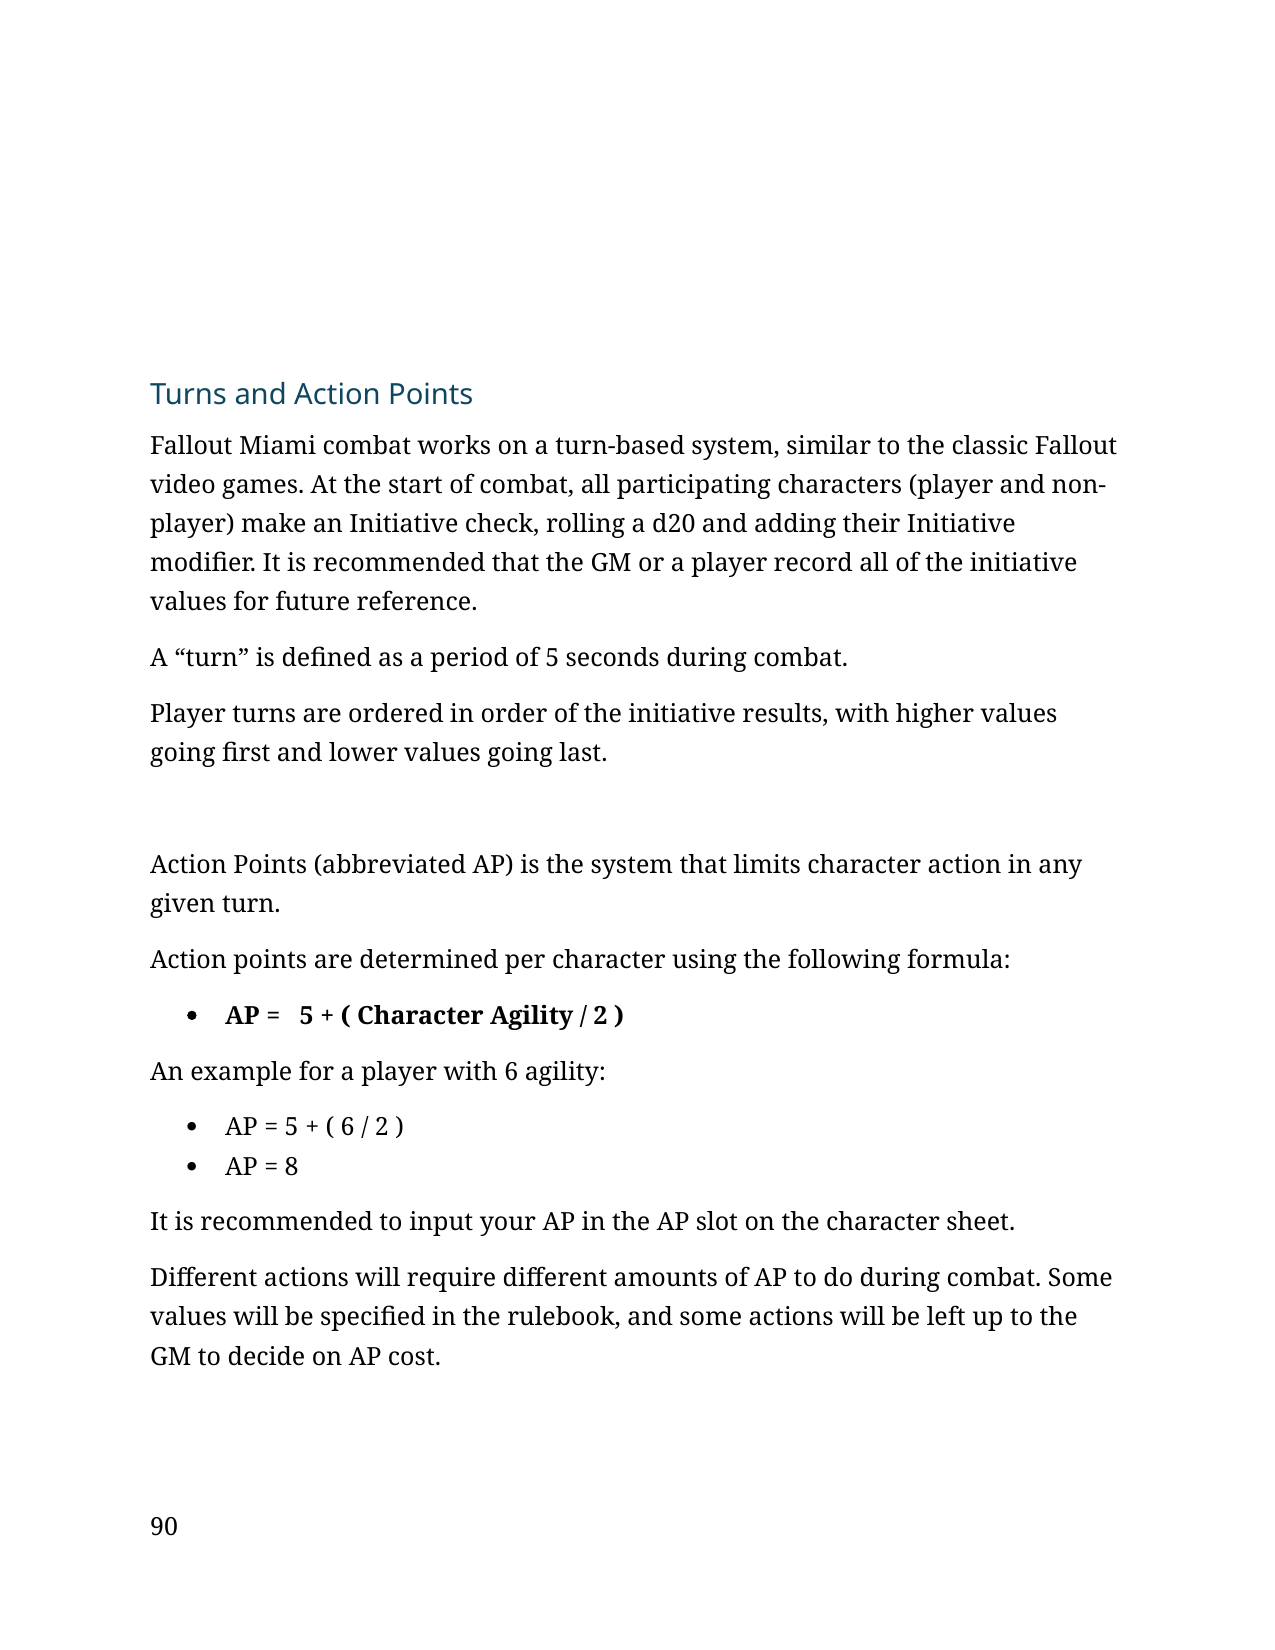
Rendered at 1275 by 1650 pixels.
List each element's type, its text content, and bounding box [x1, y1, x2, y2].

text A “turn” is defined as a period of 5 seconds during combat. [150, 640, 1125, 674]
text Player turns are ordered in order of the initiative results, with higher values going first and lower values going last. [150, 696, 1125, 769]
text Fallout Miami combat works on a turn-based system, similar to the classic Fallout video games. At the start of combat, all participating characters (player and non-player) make an Initiative check, rolling a d20 and adding their Initiative modifier. It is recommended that the GM or a player record all of the initiative values for future reference. [150, 427, 1125, 618]
text An example for a player with 6 agility: [150, 1053, 1125, 1087]
list AP = 8 [187, 1148, 1125, 1182]
list AP = 5 + ( Character Agility / 2 ) [187, 997, 1125, 1031]
text Action points are determined per character using the following formula: [150, 941, 1125, 976]
text Different actions will require different amounts of AP to do during combat. Some values will be specified in the rulebook, and some actions will be left up to the GM to decide on AP cost. [150, 1260, 1125, 1372]
list AP = 5 + ( 6 / 2 ) [187, 1109, 1125, 1143]
subtitle Turns and Action Points [150, 373, 1125, 413]
text It is recommended to input your AP in the AP slot on the character sheet. [150, 1204, 1125, 1238]
text Action Points (abbreviated AP) is the system that limits character action in any given turn. [150, 846, 1125, 920]
